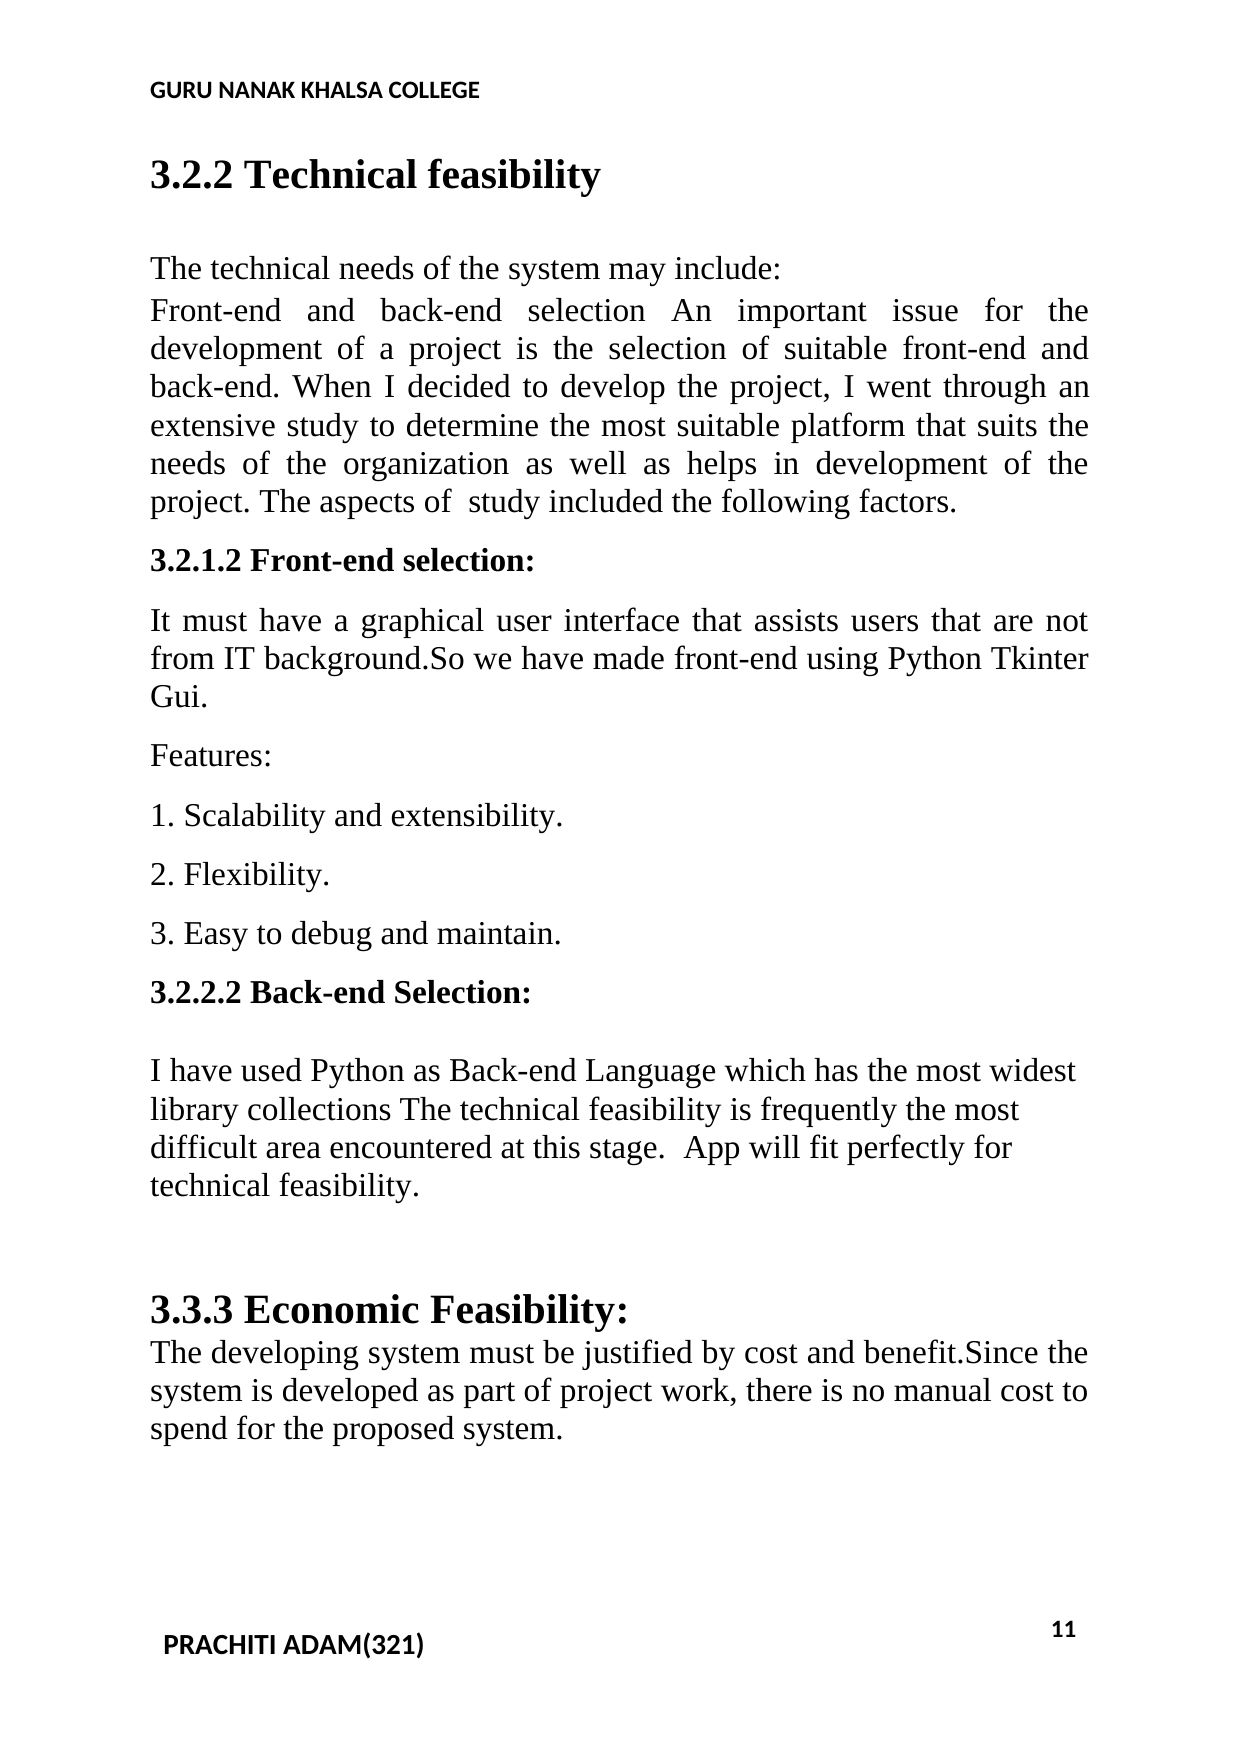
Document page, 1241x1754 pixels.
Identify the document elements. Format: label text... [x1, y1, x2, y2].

text Features: [150, 736, 1090, 774]
text 1. Scalability and extensibility. [150, 795, 1090, 833]
subtitle 3.3.3 Economic Feasibility: [150, 1284, 1090, 1332]
text 2. Flexibility. [150, 854, 1090, 892]
text 3.2.2.2 Back-end Selection: [150, 972, 1090, 1011]
text Front-end and back-end selection An important issue for the development of a project is the selection of suitable front-end and back-end. When I decided to develop the project, I went through an extensive study to determine the most suitable platform that suits the needs of the organization as well as helps in development of the project. The aspects of study included the following factors. [150, 290, 1090, 520]
text It must have a graphical user interface that assists users that are not from IT background.So we have made front-end using Python Tkinter Gui. [150, 600, 1090, 715]
subtitle 3.2.2 Technical feasibility [150, 150, 1090, 198]
text 3. Easy to debug and maintain. [150, 913, 1090, 952]
text I have used Python as Back-end Language which has the most widest library collections The technical feasibility is frequently the most difficult area encountered at this stage. App will fit perfectly for technical feasibility. [150, 1051, 1090, 1204]
subtitle The technical needs of the system may include: [150, 248, 1090, 287]
text 3.2.1.2 Front-end selection: [150, 541, 1090, 579]
text The developing system must be justified by cost and benefit.Since the system is developed as part of project work, there is no manual cost to spend for the proposed system. [150, 1332, 1090, 1447]
